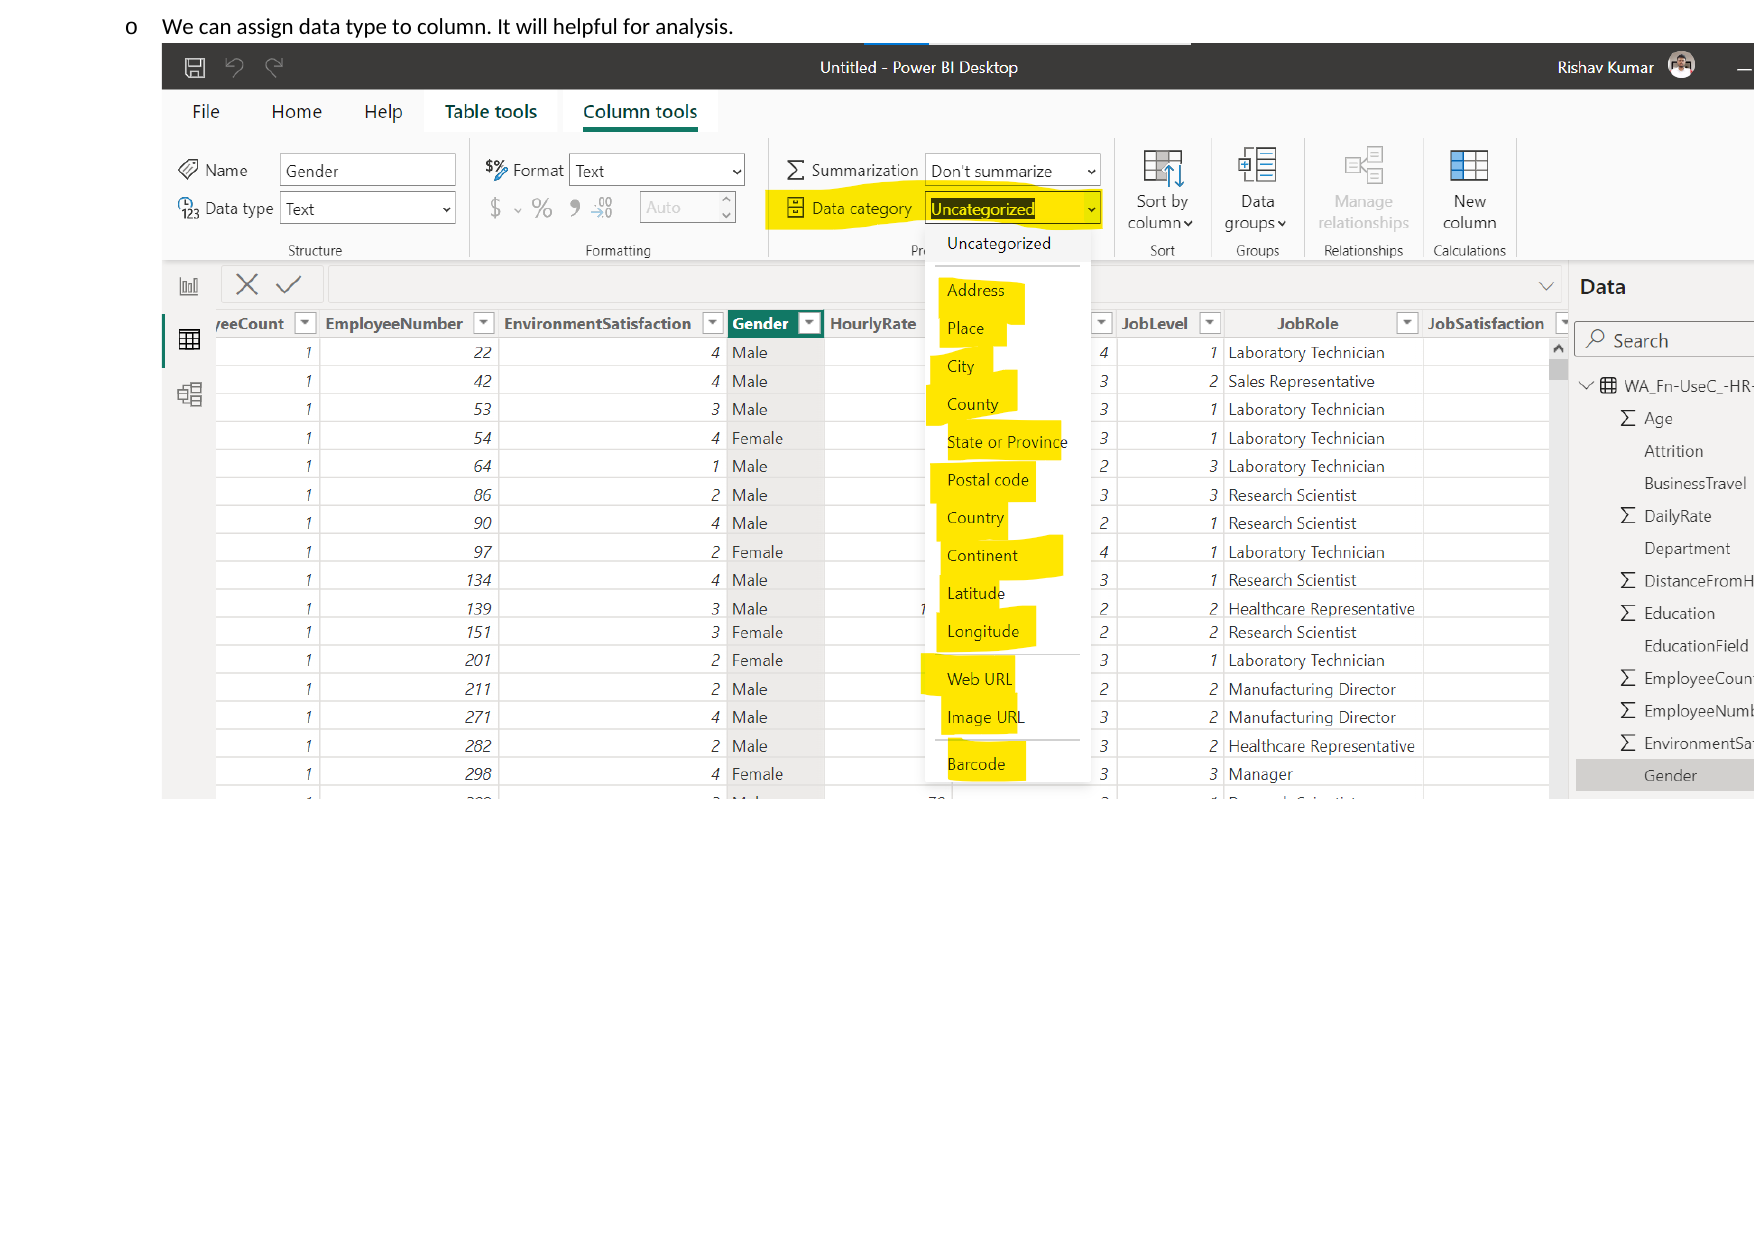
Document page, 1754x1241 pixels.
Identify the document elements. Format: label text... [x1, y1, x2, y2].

picture [161, 43, 1754, 799]
